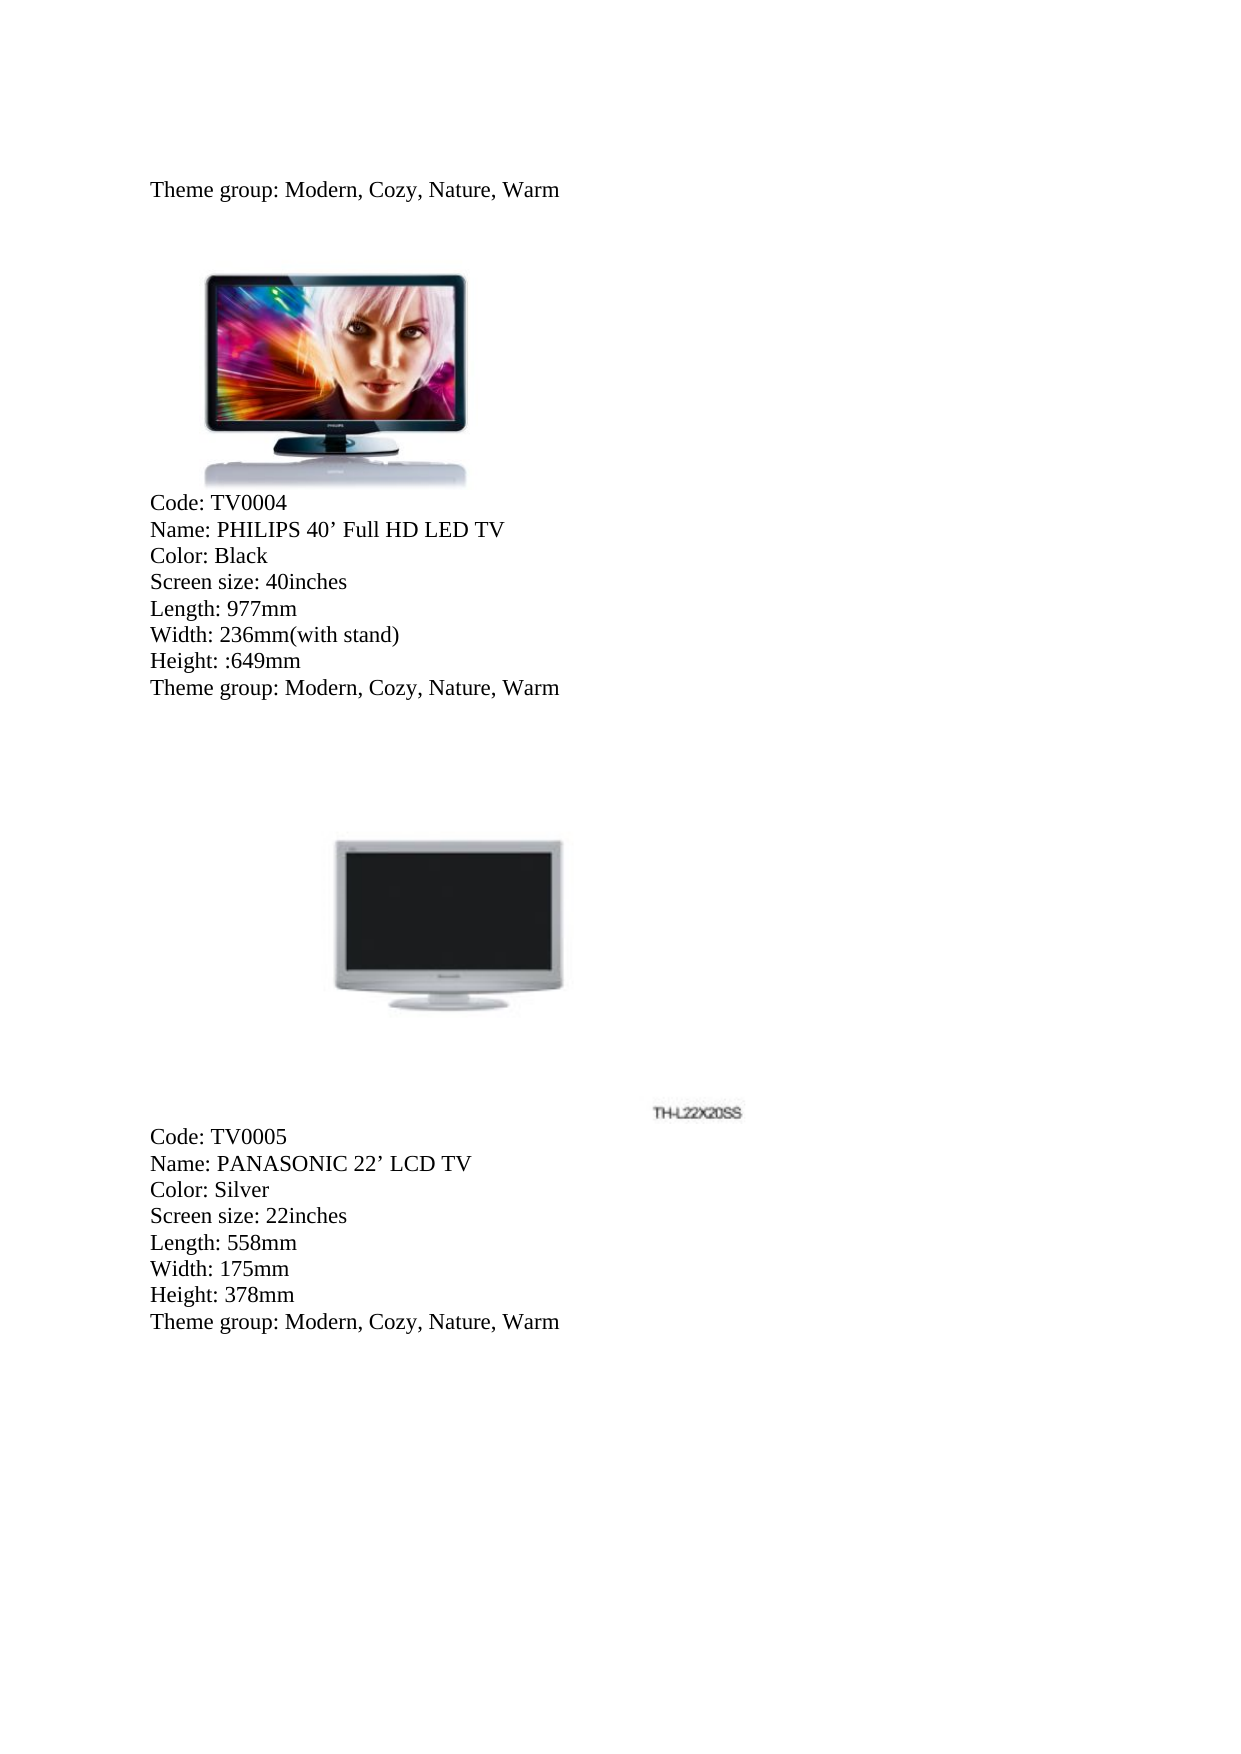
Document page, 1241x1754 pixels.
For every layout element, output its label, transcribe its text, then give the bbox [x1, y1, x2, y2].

picture [150, 726, 746, 1124]
text Width: 175mm [150, 1255, 1090, 1281]
text Color: Silver [150, 1176, 1090, 1202]
text Screen size: 22inches [150, 1202, 1090, 1229]
text Name: PANASONIC 22’ LCD TV [150, 1150, 1090, 1176]
text Theme group: Modern, Cozy, Nature, Warm [150, 674, 1090, 700]
text Length: 977mm [150, 595, 1090, 621]
text Theme group: Modern, Cozy, Nature, Warm [150, 176, 1090, 203]
text Height: 378mm [150, 1281, 1090, 1308]
text Color: Black [150, 542, 1090, 568]
text Code: TV0005 [150, 1123, 1090, 1150]
text Screen size: 40inches [150, 568, 1090, 595]
text Name: PHILIPS 40’ Full HD LED TV [150, 516, 1090, 542]
text Width: 236mm(with stand) [150, 621, 1090, 647]
text Height: :649mm [150, 647, 1090, 674]
picture [150, 229, 519, 490]
text Theme group: Modern, Cozy, Nature, Warm [150, 1308, 1090, 1334]
text Code: TV0004 [150, 489, 1090, 516]
text Length: 558mm [150, 1229, 1090, 1255]
